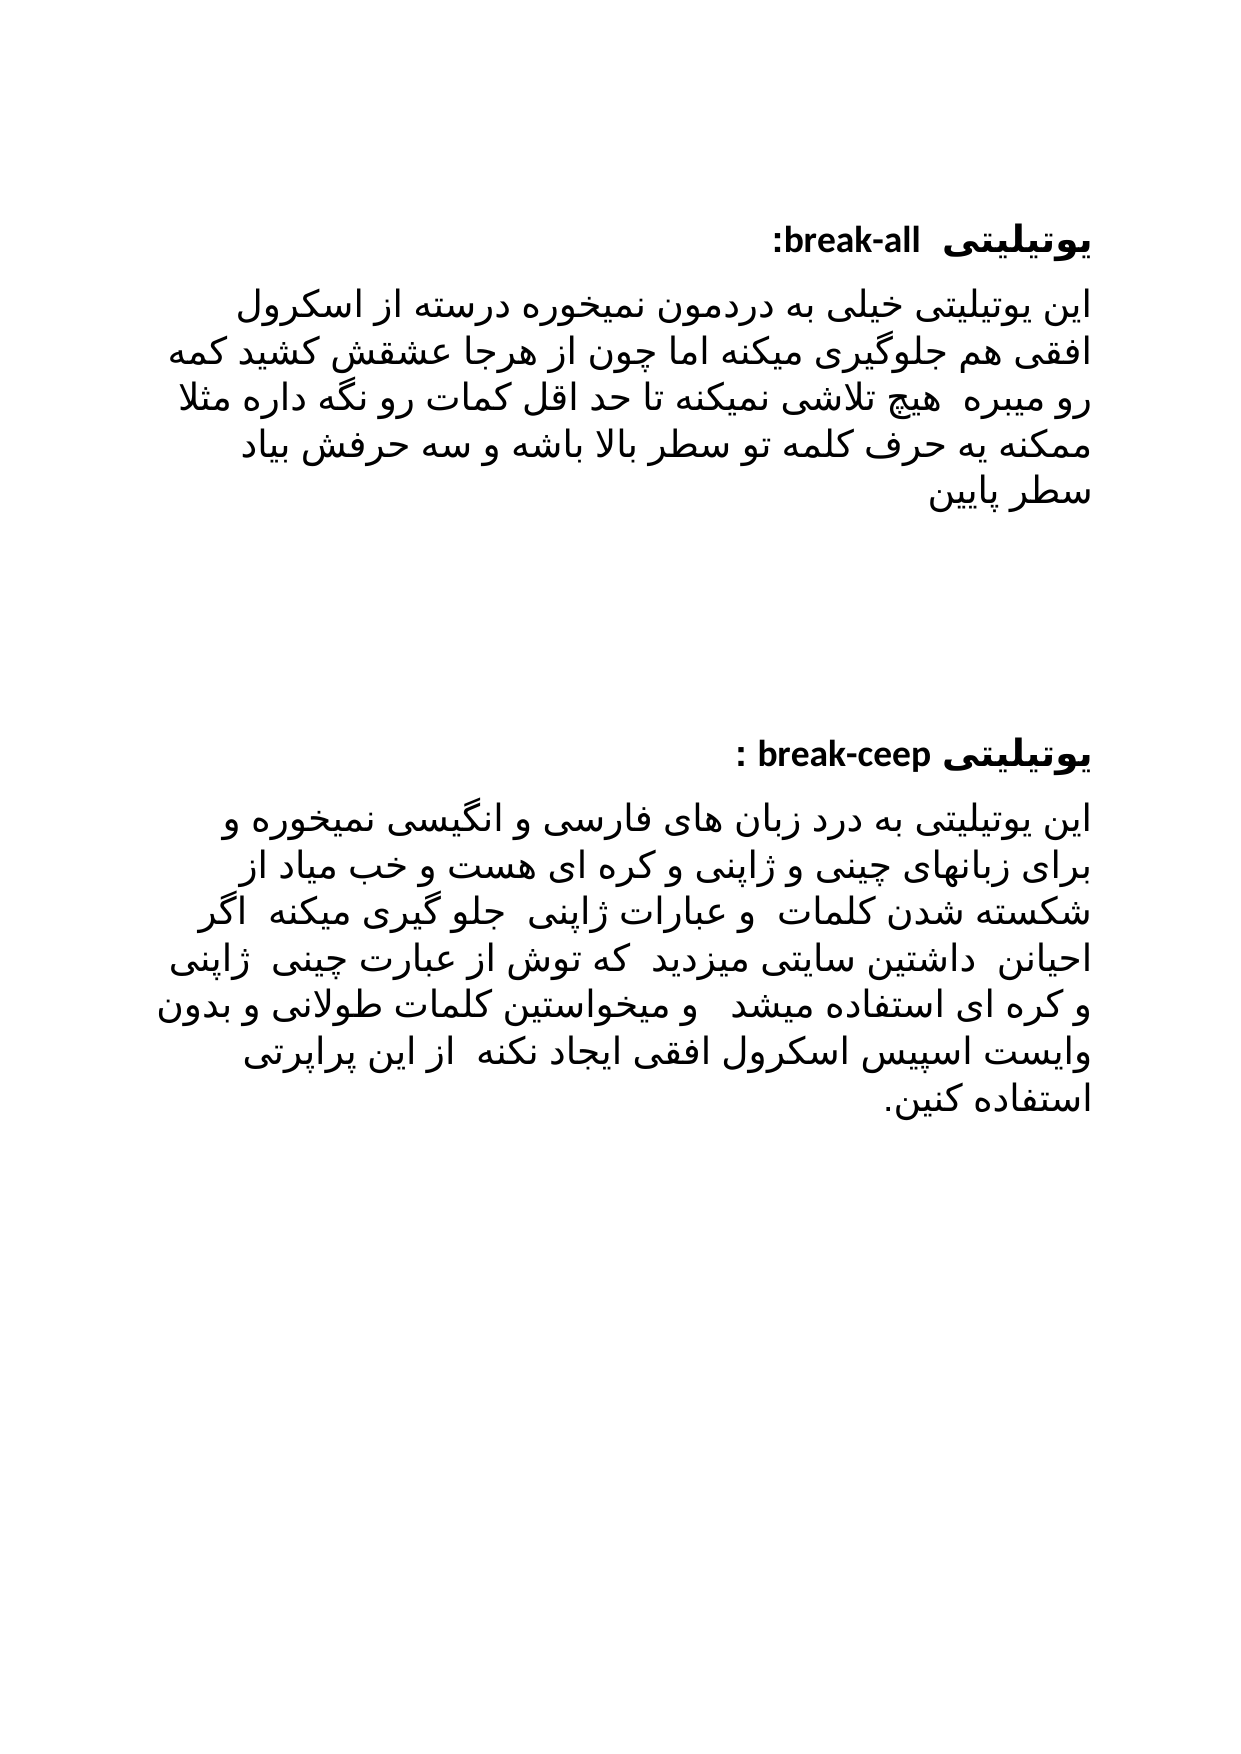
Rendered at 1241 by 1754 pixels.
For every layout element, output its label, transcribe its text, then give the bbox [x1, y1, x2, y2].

text این یوتیلیتی خیلی به دردمون نمیخوره درسته از اسکرول افقی هم جلوگیری میکنه اما چون از هرجا عشقش کشید کمه رو میبره هیچ تلاشی نمیکنه تا حد اقل کمات رو نگه داره مثلا ممکنه یه حرف کلمه تو سطر بالا باشه و سه حرفش بیاد سطر پایین [150, 282, 1093, 512]
text یوتیلیتی break-ceep : [150, 730, 1093, 776]
text این یوتیلیتی به درد زبان های فارسی و انگیسی نمیخوره و برای زبانهای چینی و ژاپنی و کره ای هست و خب میاد از شکسته شدن کلمات و عبارات ژاپنی جلو گیری میکنه اگر احیانن داشتین سایتی میزدید که توش از عبارت چینی ژاپنی و کره ای استفاده میشد و میخواستین کلمات طولانی و بدون وایست اسپیس اسکرول افقی ایجاد نکنه از این پراپرتی استفاده کنین. [150, 796, 1093, 1119]
text یوتیلیتی break-all: [150, 216, 1093, 262]
